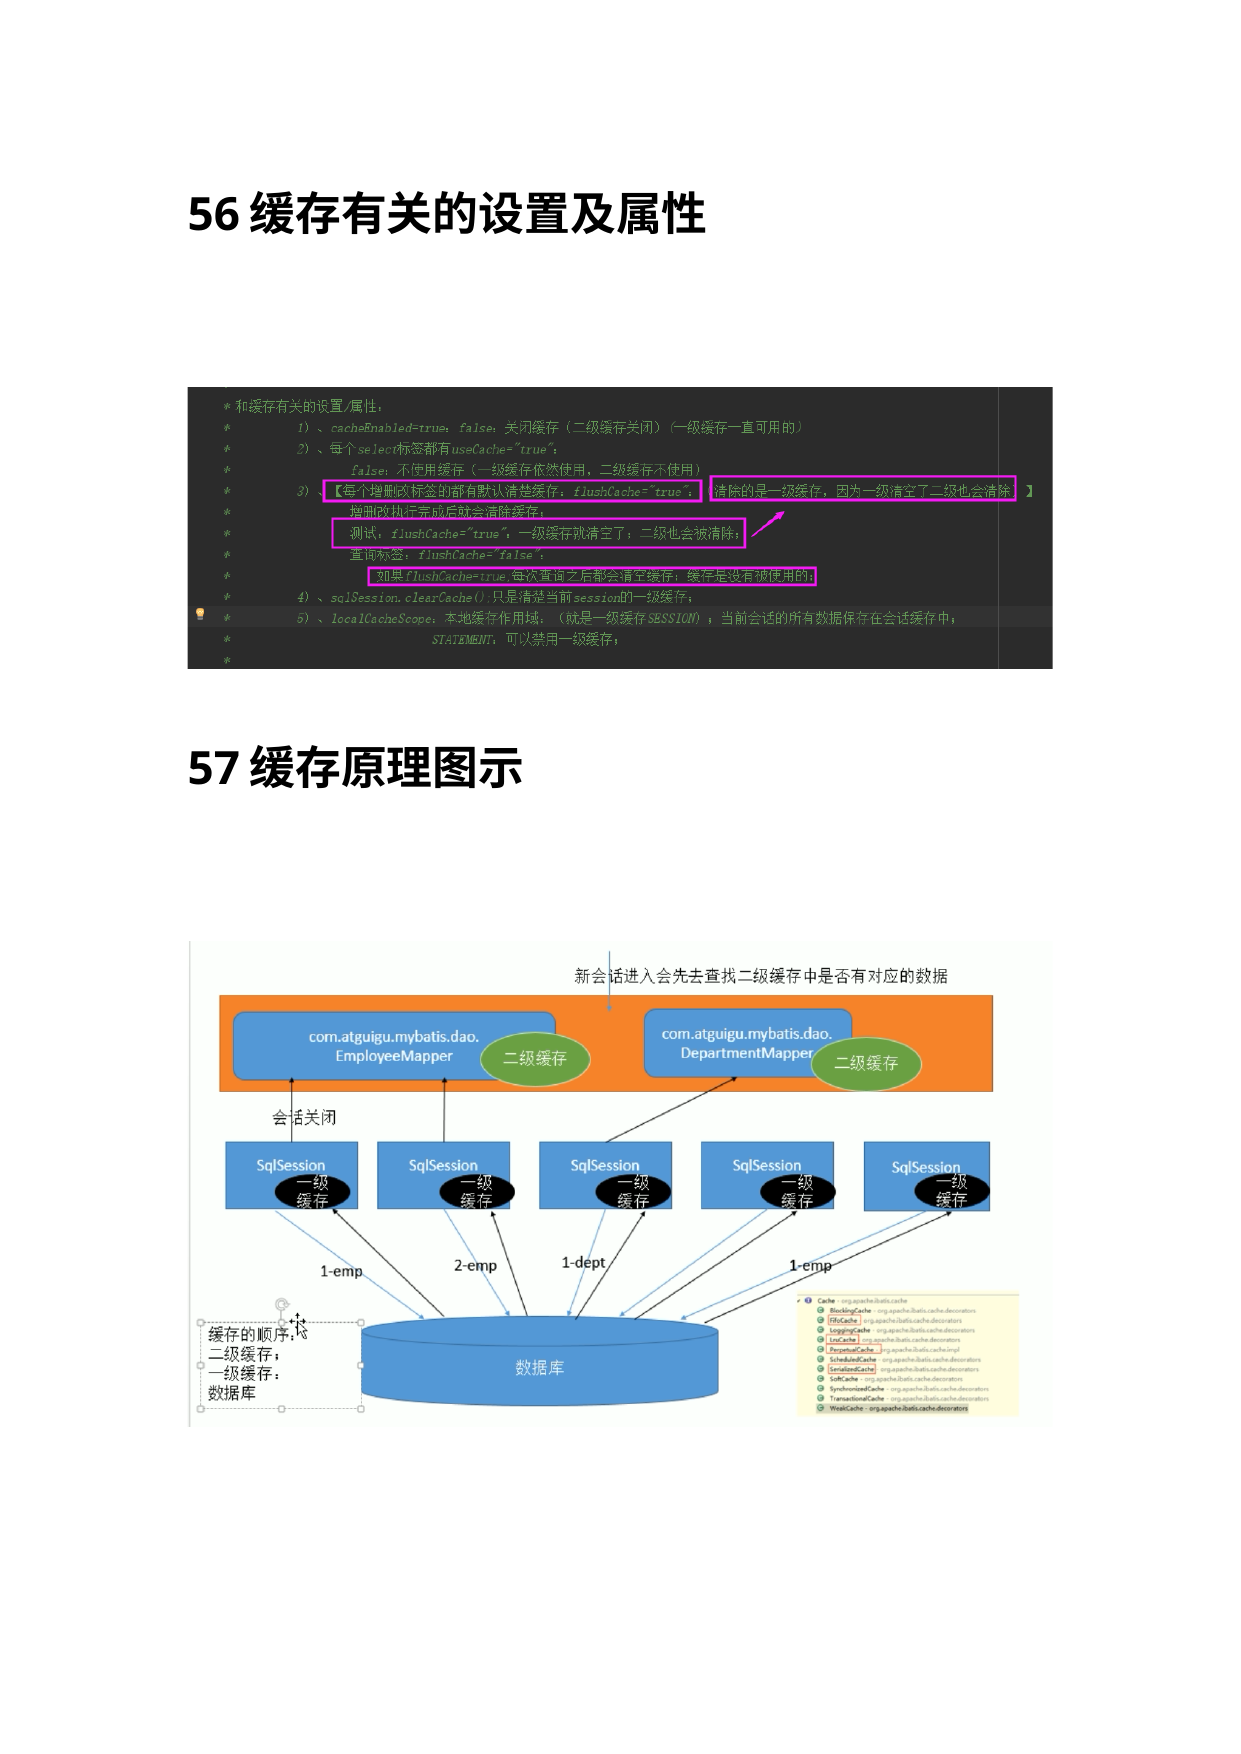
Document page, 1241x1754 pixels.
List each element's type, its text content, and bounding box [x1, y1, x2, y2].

picture [187, 941, 1053, 1427]
subtitle 56缓存有关的设置及属性 [187, 162, 1053, 259]
subtitle 57缓存原理图示 [187, 716, 1053, 813]
picture [187, 387, 1053, 669]
